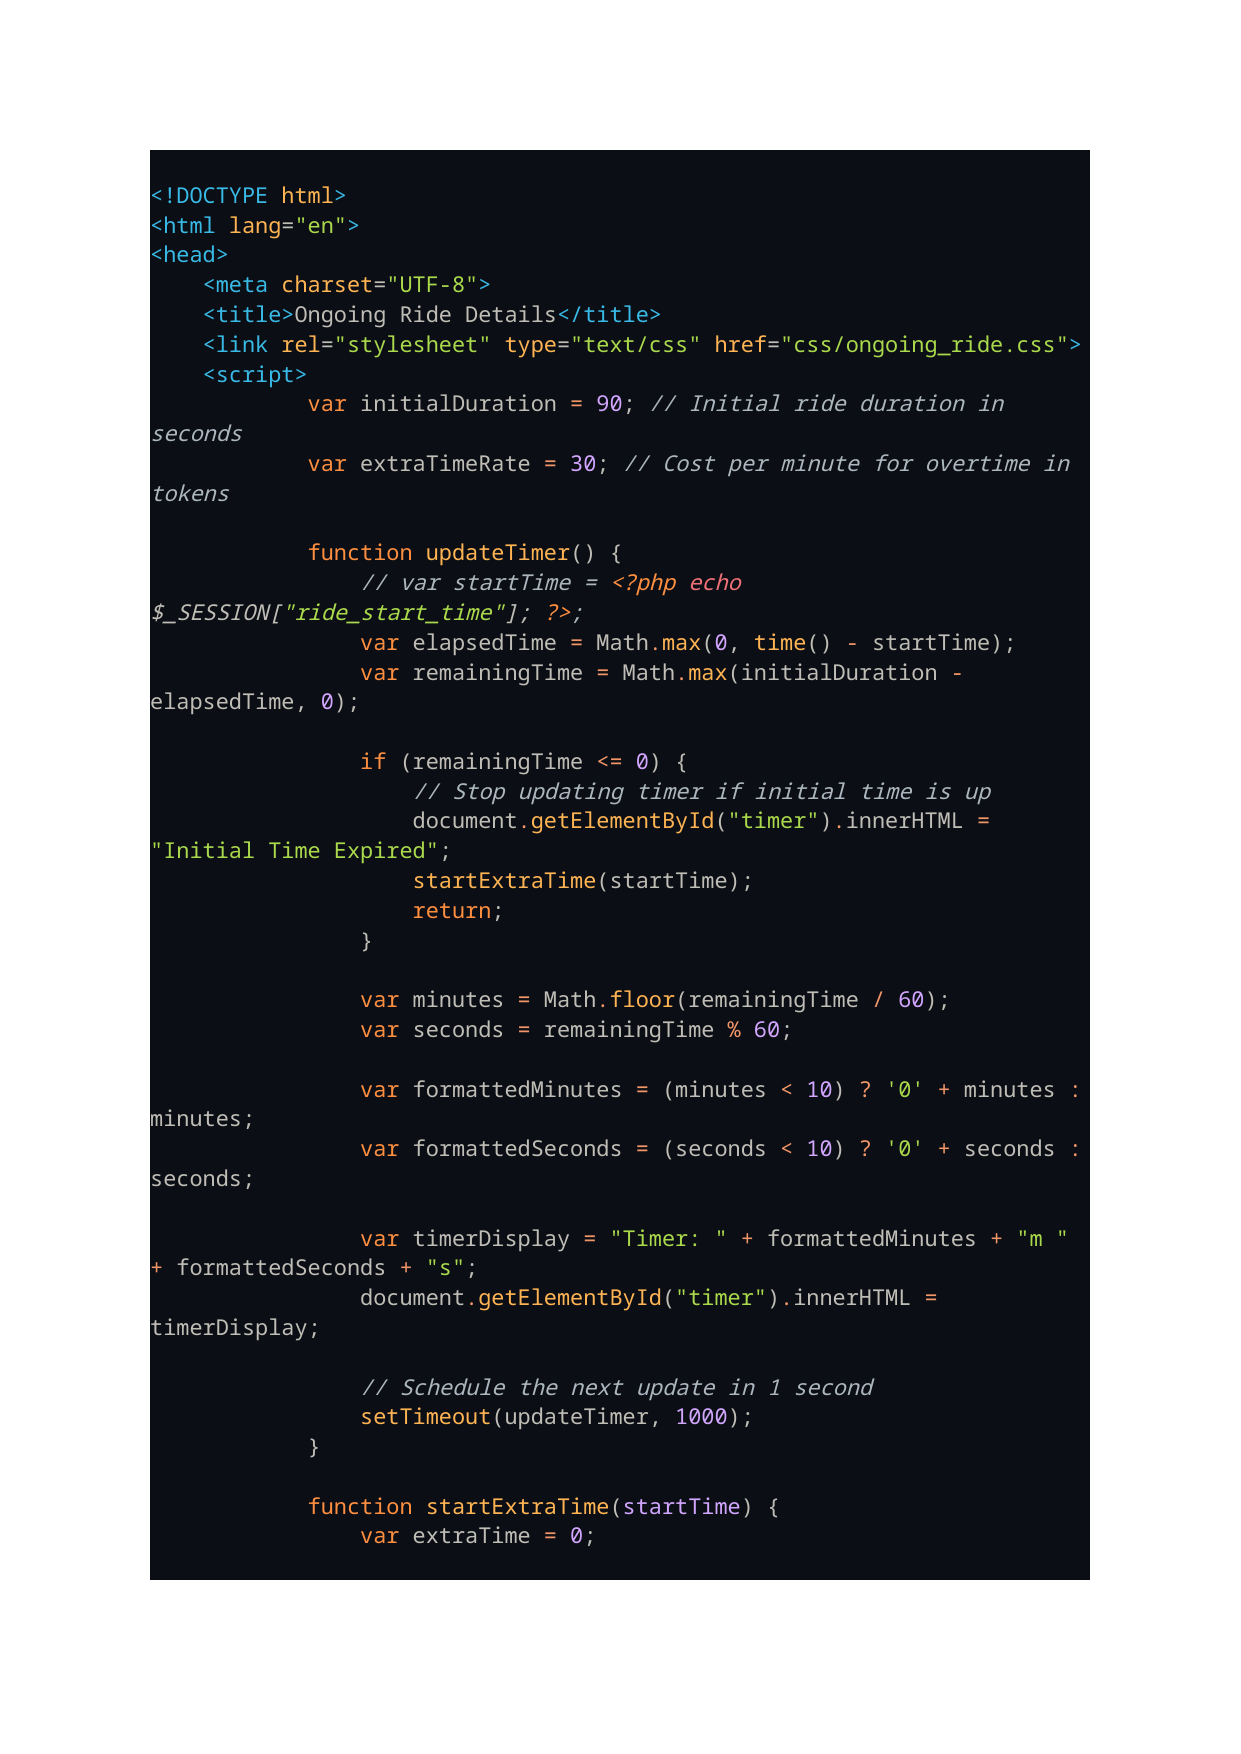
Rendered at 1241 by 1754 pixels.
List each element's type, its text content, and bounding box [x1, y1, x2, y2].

text var extraTime = 0; [150, 1520, 1090, 1550]
text // var startTime = <?php echo $_SESSION["ride_start_time"]; ?>; [150, 567, 1090, 627]
text <meta charset="UTF-8"> [150, 269, 1090, 299]
text document.getElementById("timer").innerHTML = "Initial Time Expired"; [150, 805, 1090, 865]
text var initialDuration = 90; // Initial ride duration in seconds [150, 388, 1090, 448]
text } [150, 924, 1090, 954]
text var formattedSeconds = (seconds < 10) ? '0' + seconds : seconds; [150, 1133, 1090, 1193]
text <link rel="stylesheet" type="text/css" href="css/ongoing_ride.css"> [150, 329, 1090, 358]
text document.getElementById("timer").innerHTML = timerDisplay; [150, 1282, 1090, 1342]
text var minutes = Math.floor(remainingTime / 60); [150, 984, 1090, 1014]
text setTimeout(updateTimer, 1000); [150, 1401, 1090, 1431]
text <!DOCTYPE html> [150, 180, 1090, 209]
text var timerDisplay = "Timer: " + formattedMinutes + "m " + formattedSeconds + "s"; [150, 1222, 1090, 1282]
text startExtraTime(startTime); [150, 865, 1090, 895]
text <script> [150, 358, 1090, 388]
text return; [150, 895, 1090, 924]
text var remainingTime = Math.max(initialDuration - elapsedTime, 0); [150, 656, 1090, 716]
text <head> [150, 239, 1090, 269]
text function updateTimer() { [150, 537, 1090, 567]
text var formattedMinutes = (minutes < 10) ? '0' + minutes : minutes; [150, 1073, 1090, 1133]
text function startExtraTime(startTime) { [150, 1491, 1090, 1520]
text } [150, 1431, 1090, 1461]
text // Stop updating timer if initial time is up [150, 776, 1090, 805]
text <html lang="en"> [150, 209, 1090, 239]
text var elapsedTime = Math.max(0, time() - startTime); [150, 627, 1090, 656]
text if (remainingTime <= 0) { [150, 746, 1090, 776]
text var extraTimeRate = 30; // Cost per minute for overtime in tokens [150, 448, 1090, 507]
text <title>Ongoing Ride Details</title> [150, 299, 1090, 329]
text var seconds = remainingTime % 60; [150, 1014, 1090, 1044]
text // Schedule the next update in 1 second [150, 1371, 1090, 1401]
